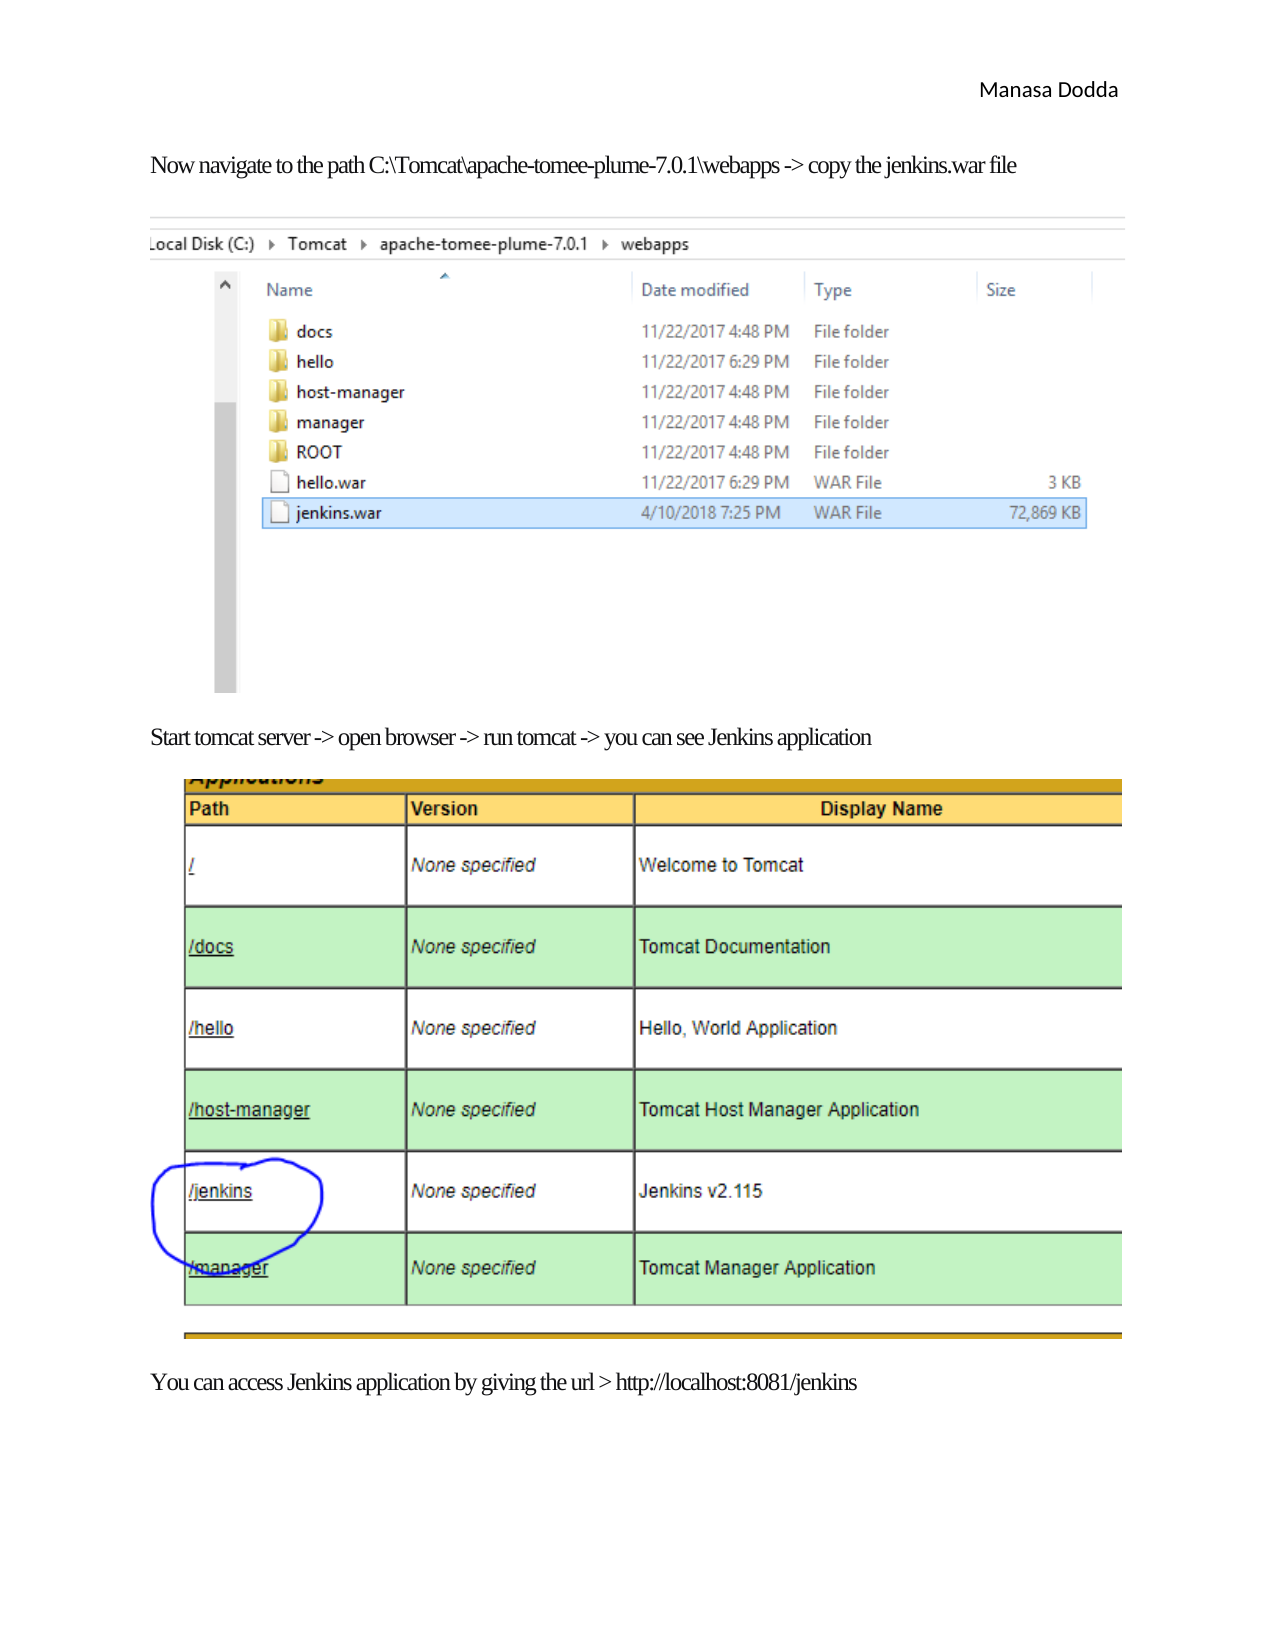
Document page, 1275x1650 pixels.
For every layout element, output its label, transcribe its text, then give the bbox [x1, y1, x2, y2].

text Start tomcat server -> open browser -> run tomcat -> you can see Jenkins application [150, 722, 1125, 750]
picture [150, 207, 1125, 693]
picture [150, 779, 1122, 1339]
text Now navigate to the path C:\Tomcat\apache-tomee-plume-7.0.1\webapps -> copy the jenkins.war file [150, 150, 1125, 179]
text You can access Jenkins application by giving the url > http://localhost:8081/jenkins [150, 1367, 1125, 1396]
